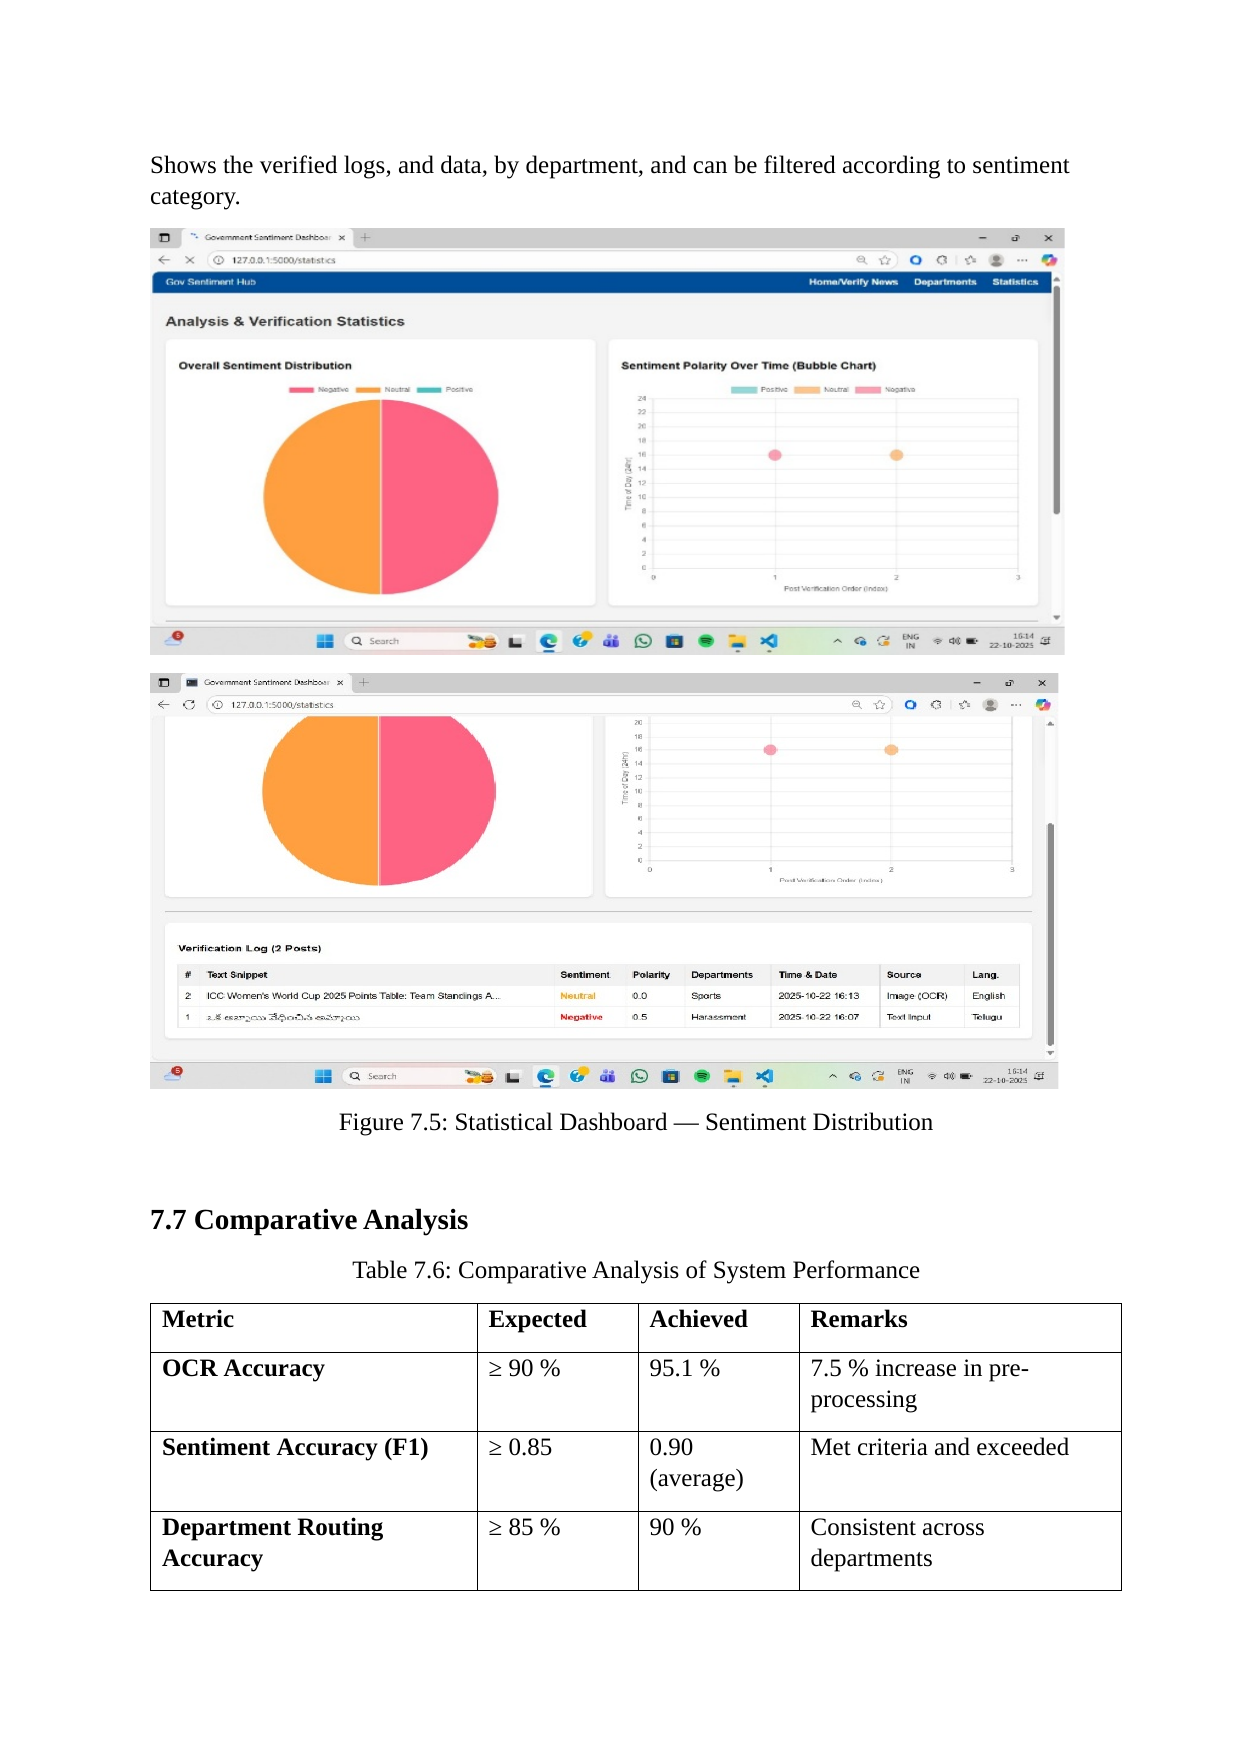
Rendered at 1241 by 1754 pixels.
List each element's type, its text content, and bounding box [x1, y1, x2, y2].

table_cell Met criteria and exceeded [800, 1432, 1121, 1511]
table_cell Sentiment Accuracy (F1) [151, 1432, 477, 1511]
text Table 7.6: Comparative Analysis of System Performance [150, 1255, 1122, 1284]
table_cell OCR Accuracy [151, 1353, 477, 1431]
picture [150, 673, 1059, 1089]
table_header Metric [151, 1304, 477, 1352]
table_cell 0.90 (average) [639, 1432, 799, 1511]
text Figure 7.5: Statistical Dashboard — Sentiment Distribution [150, 1107, 1122, 1136]
text Shows the verified logs, and data, by department, and can be filtered according to sentiment category. [150, 150, 1122, 210]
table_cell ≥ 85 % [478, 1512, 638, 1590]
table_header Expected [478, 1304, 638, 1352]
picture [150, 228, 1065, 655]
table_cell ≥ 0.85 [478, 1432, 638, 1511]
table_header Achieved [639, 1304, 799, 1352]
table_cell 7.5 % increase in pre-processing [800, 1353, 1121, 1431]
table_cell ≥ 90 % [478, 1353, 638, 1431]
text 7.7 Comparative Analysis [150, 1202, 1122, 1236]
table_cell 90 % [639, 1512, 799, 1590]
table_cell 95.1 % [639, 1353, 799, 1431]
table_cell Department Routing Accuracy [151, 1512, 477, 1590]
table_header Remarks [800, 1304, 1121, 1352]
table_cell Consistent across departments [800, 1512, 1121, 1590]
